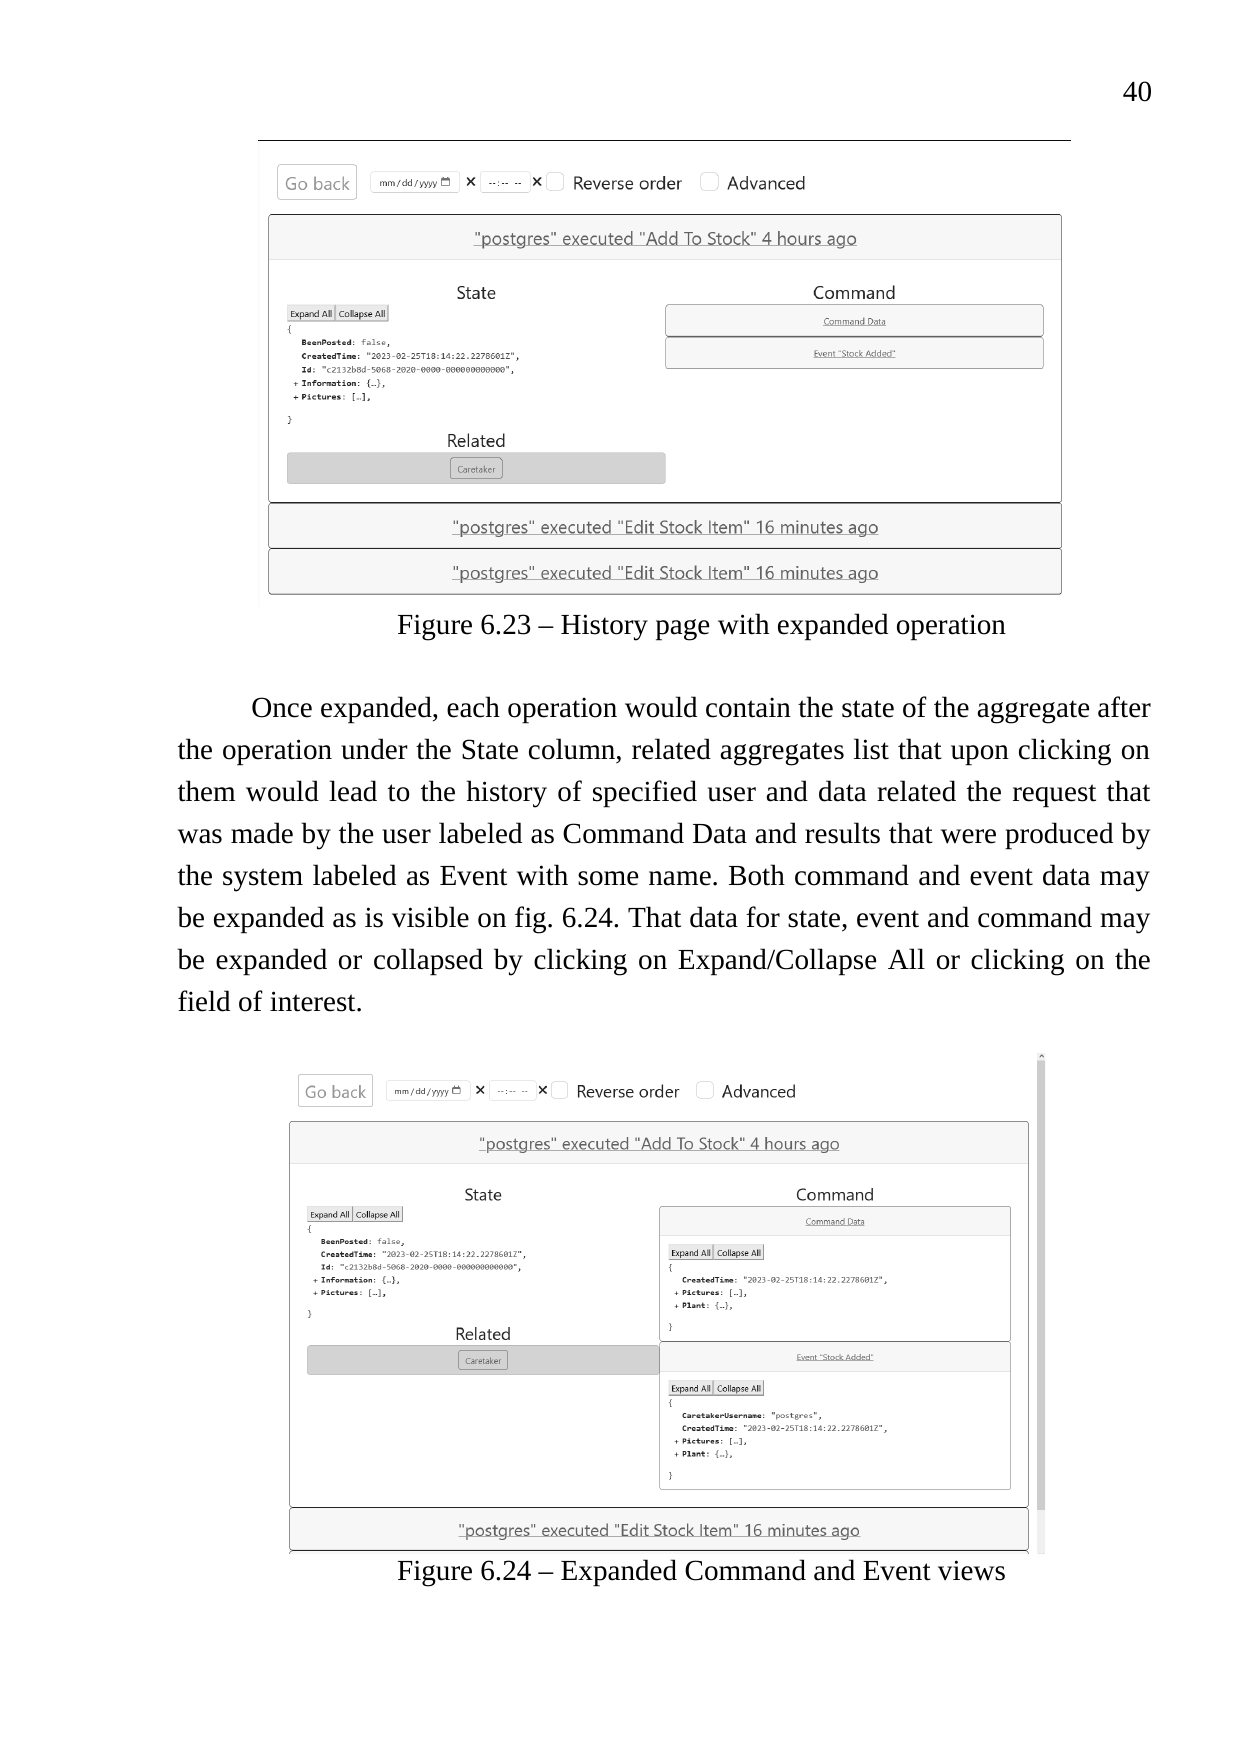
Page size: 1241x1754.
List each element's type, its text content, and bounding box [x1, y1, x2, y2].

text Figure 6.23 – History page with expanded operation [177, 607, 1152, 640]
picture [283, 1053, 1046, 1554]
text Figure 6.24 – Expanded Command and Event views [177, 1553, 1152, 1629]
picture [258, 140, 1071, 607]
text Once expanded, each operation would contain the state of the aggregate after the operation under the State column, related aggregates list that upon clicking on them would lead to the history of specified user and data related the request that was made by the user labeled as Command Data and results that were produced by the system labeled as Event with some name. Both command and event data may be expanded as is visible on fig. 6.24. That data for state, event and command may be expanded or collapsed by clicking on Expand/Collapse All or clicking on the field of interest. [177, 691, 1152, 1017]
